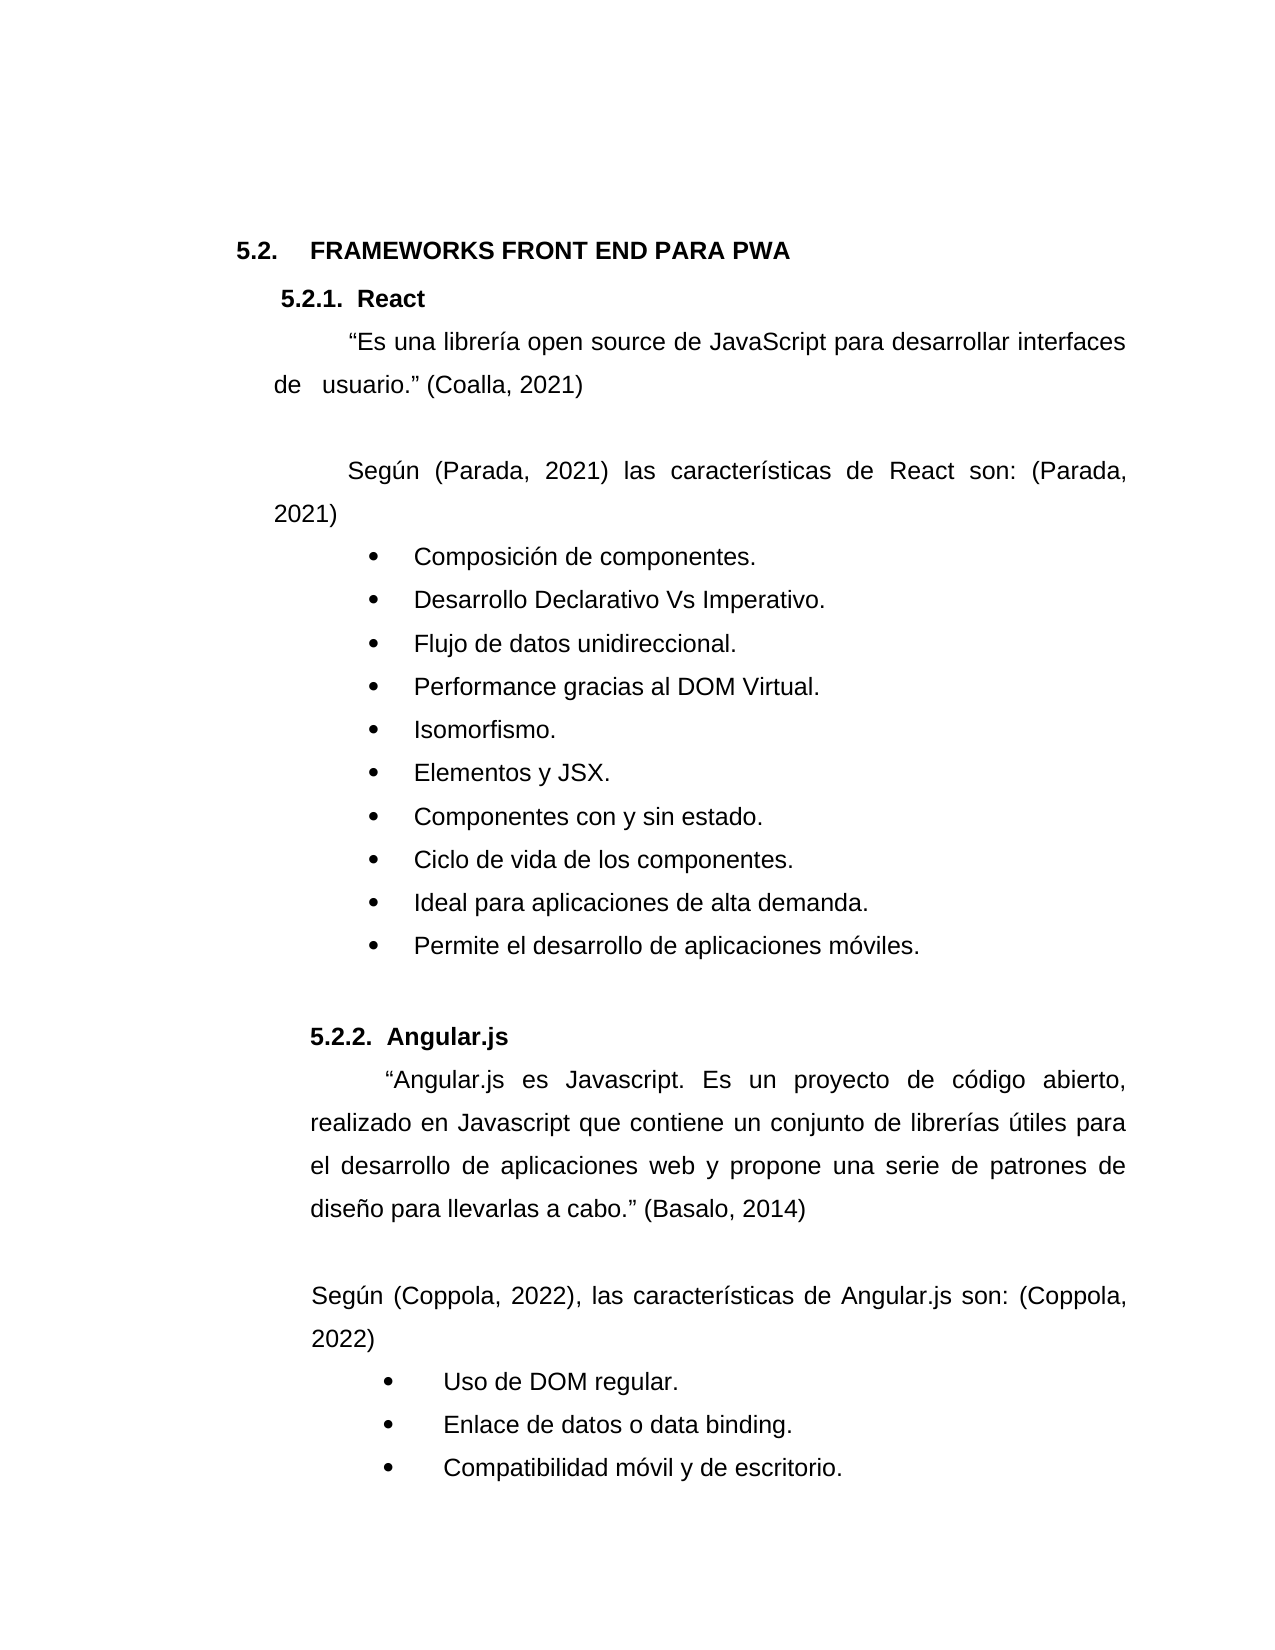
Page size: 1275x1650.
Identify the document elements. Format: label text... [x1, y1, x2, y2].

text “Es una librería open source de JavaScript para desarrollar interfaces de usuario.” [273, 327, 1127, 398]
text Performance gracias al DOM Virtual. [369, 672, 1127, 701]
text Compatibilidad móvil y de escritorio. [384, 1453, 1127, 1482]
text Elementos y JSX. [369, 758, 1127, 787]
text Flujo de datos unidireccional. [369, 629, 1127, 658]
text Ciclo de vida de los componentes. [369, 845, 1127, 874]
text Ideal para aplicaciones de alta demanda. [369, 888, 1127, 917]
text Permite el desarrollo de aplicaciones móviles. [369, 931, 1127, 960]
subtitle 5.2. FRAMEWORKS FRONT END PARA PWA [236, 236, 1127, 265]
subtitle 5.2.1. React [281, 283, 1127, 312]
text Componentes con y sin estado. [369, 802, 1127, 831]
text Composición de componentes. [369, 542, 1127, 571]
text Desarrollo Declarativo Vs Imperativo. [369, 586, 1127, 614]
text Uso de DOM regular. [384, 1367, 1127, 1396]
text Enlace de datos o data binding. [384, 1410, 1127, 1439]
text Isomorfismo. [369, 715, 1127, 744]
text Según , las características de Angular.js son: [311, 1281, 1127, 1352]
text Según las características de React son: [273, 456, 1127, 528]
text “Angular.js es Javascript. Es un proyecto de código abierto, realizado en Javascript que contiene un conjunto de librerías útiles para el desarrollo de aplicaciones web y propone una serie de patrones de diseño para llevarlas a cabo.” [310, 1065, 1127, 1223]
subtitle 5.2.2. Angular.js [236, 1022, 1127, 1051]
